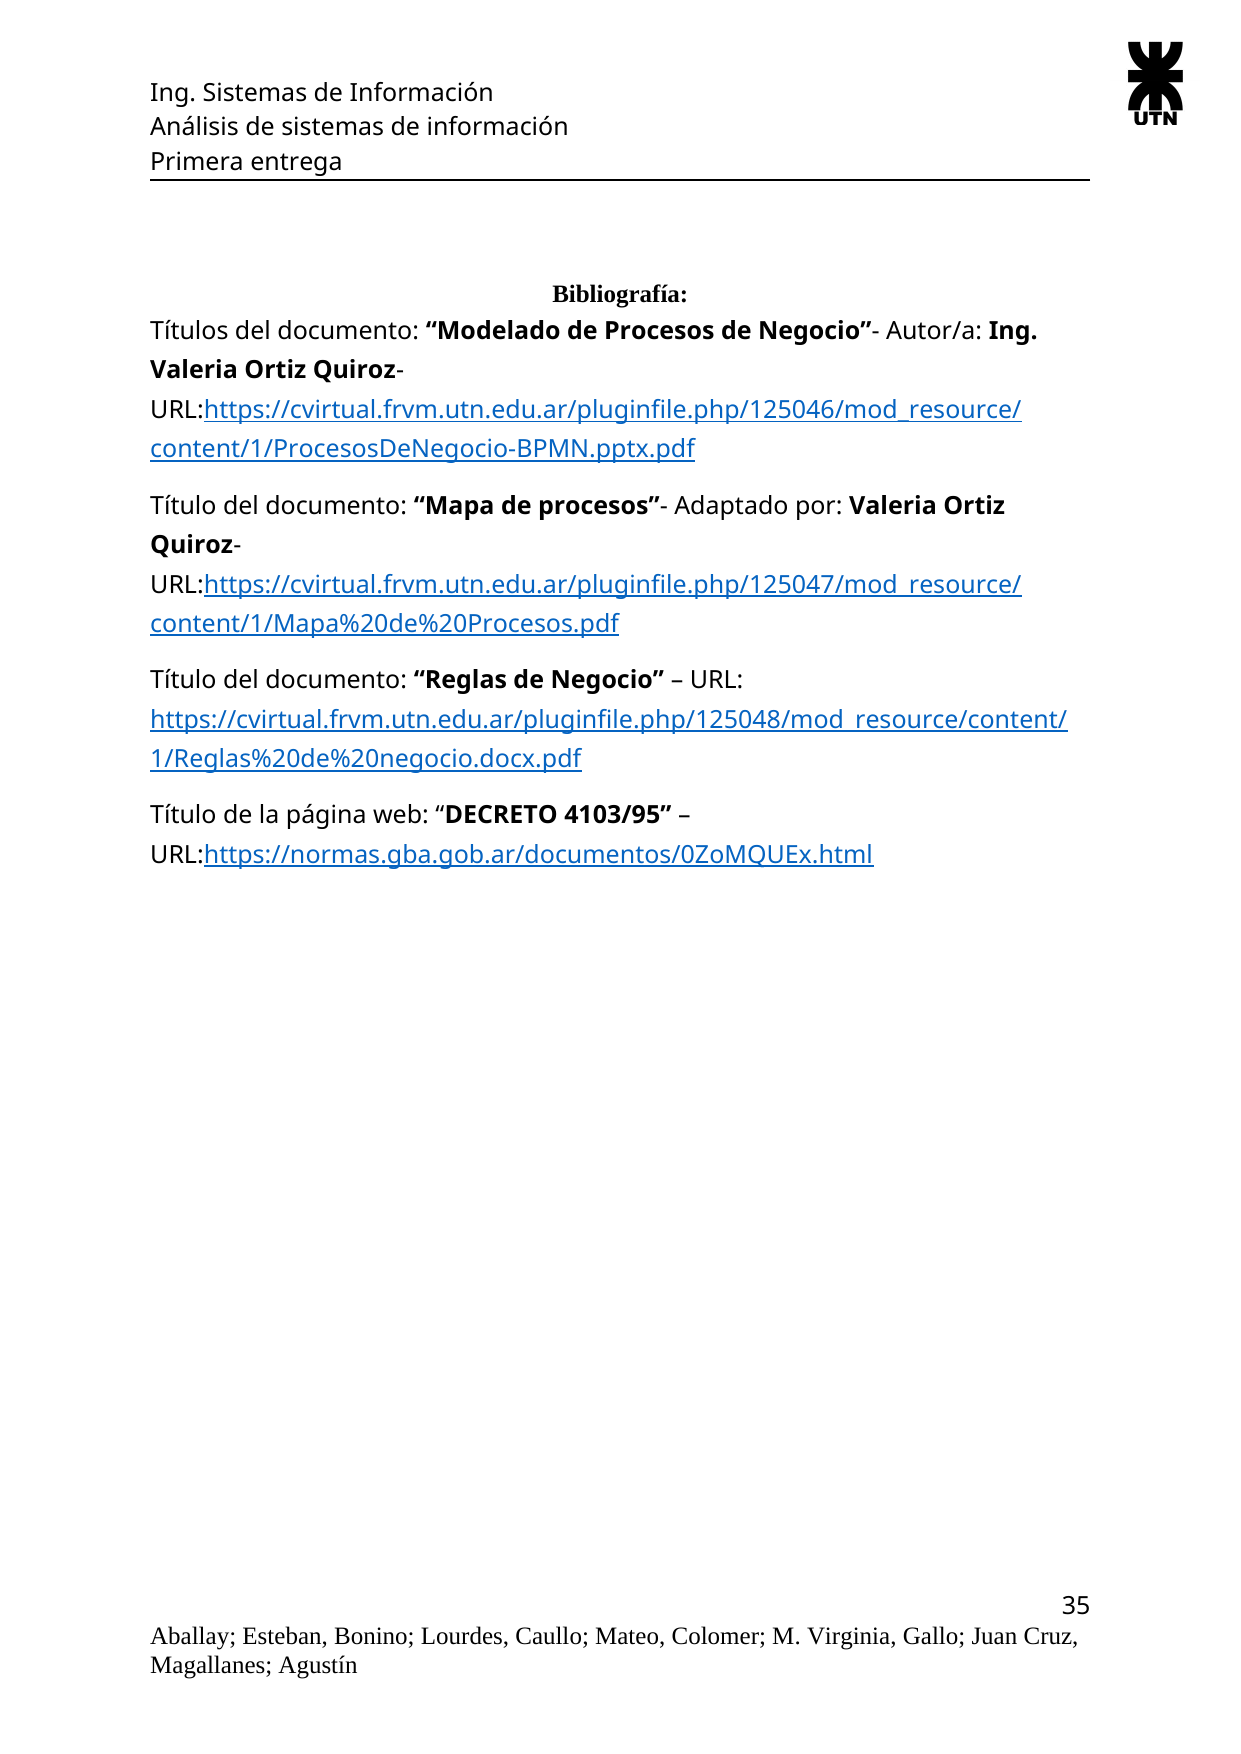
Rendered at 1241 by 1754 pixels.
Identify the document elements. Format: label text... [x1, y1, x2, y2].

subtitle Bibliografía: [150, 279, 1090, 308]
text Títulos del documento: “Modelado de Procesos de Negocio”- Autor/a: Ing. Valeria Ortiz Quiroz- URL:https://cvirtual.frvm.utn.edu.ar/pluginfile.php/125046/mod_resource/content/1/ProcesosDeNegocio-BPMN.pptx.pdf [150, 313, 1090, 465]
text Título del documento: “Reglas de Negocio” – URL: https://cvirtual.frvm.utn.edu.ar/pluginfile.php/125048/mod_resource/content/1/Reglas%20de%20negocio.docx.pdf [150, 662, 1090, 775]
text Título de la página web: “DECRETO 4103/95” – URL:https://normas.gba.gob.ar/documentos/0ZoMQUEx.html [150, 797, 1090, 871]
picture [1108, 33, 1200, 124]
text Título del documento: “Mapa de procesos”- Adaptado por: Valeria Ortiz Quiroz- URL:https://cvirtual.frvm.utn.edu.ar/pluginfile.php/125047/mod_resource/content/1/Mapa%20de%20Procesos.pdf [150, 487, 1090, 640]
